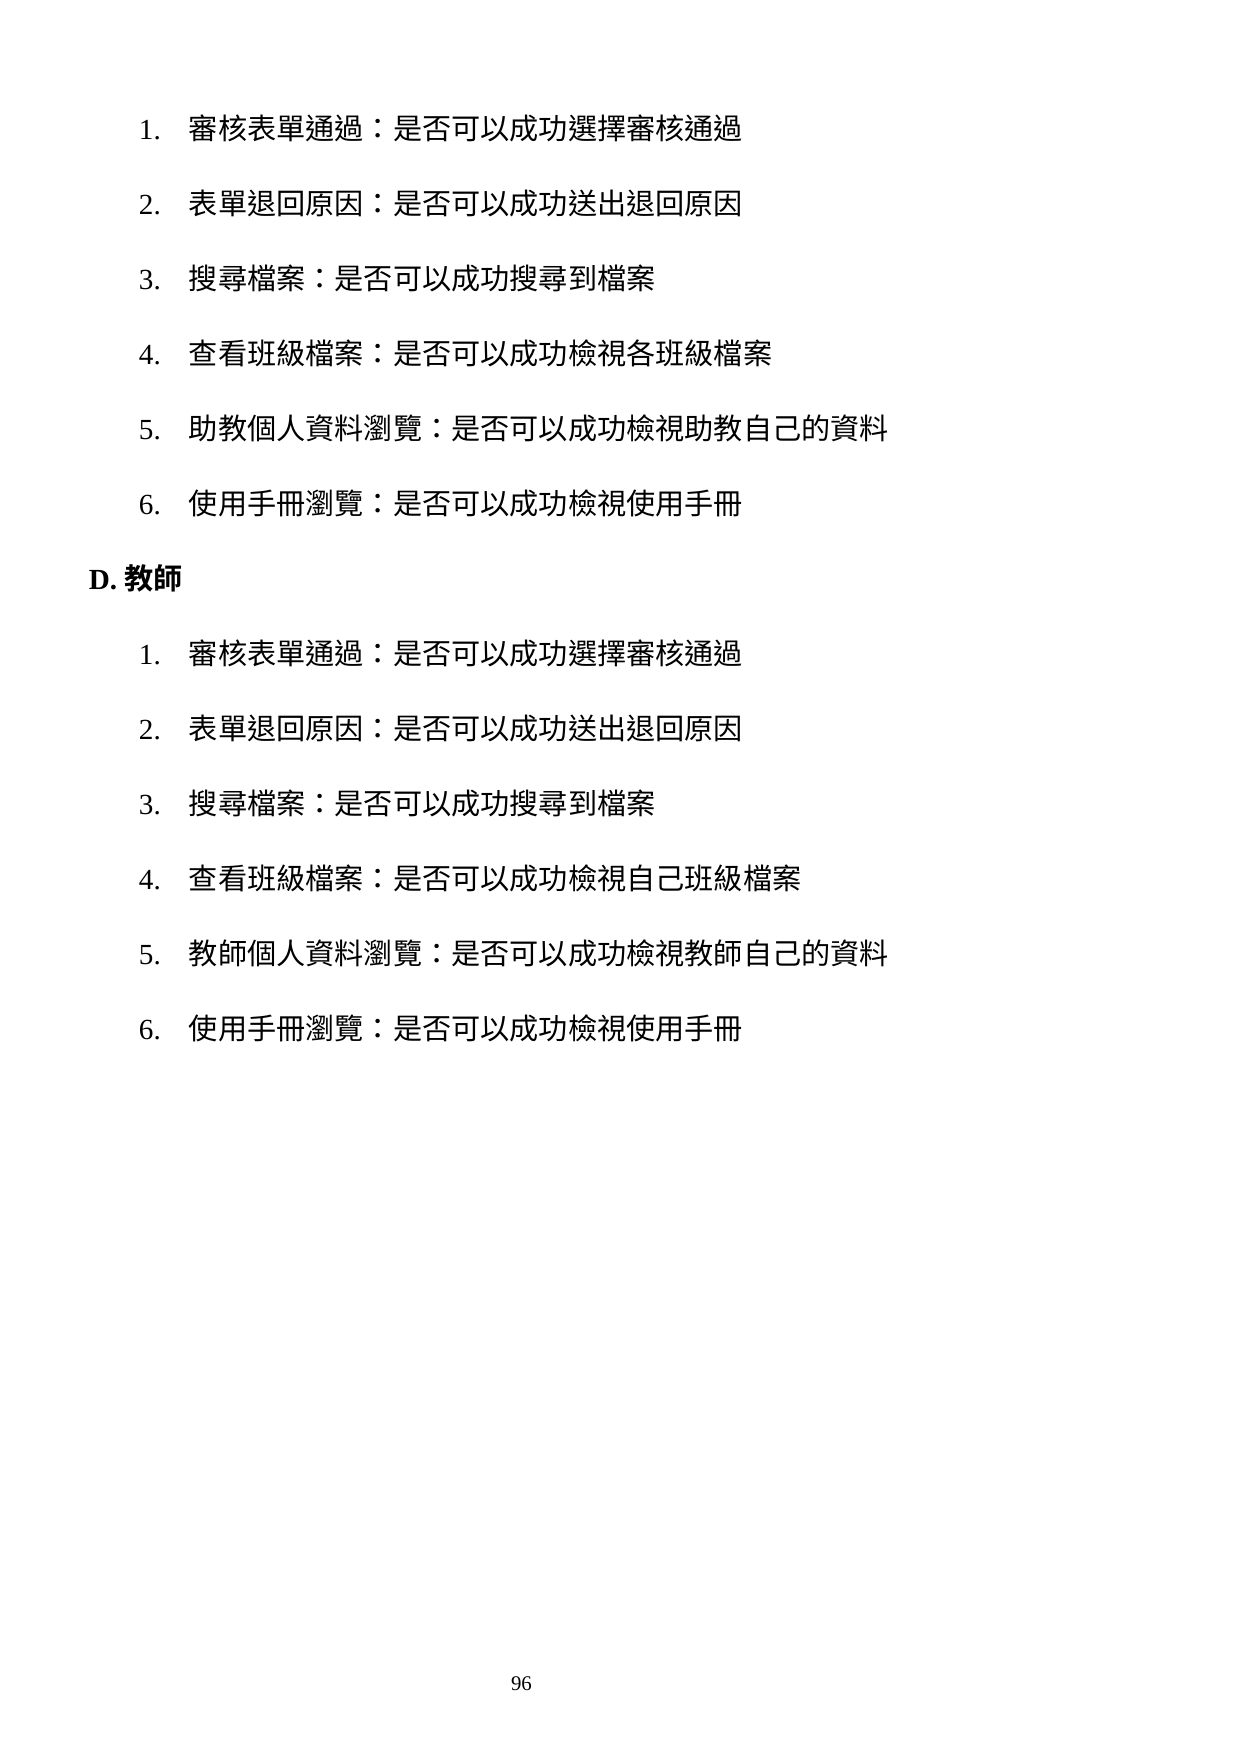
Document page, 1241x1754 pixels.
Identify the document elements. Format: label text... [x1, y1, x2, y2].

list 教師個人資料瀏覽：是否可以成功檢視教師自己的資料 [139, 914, 1152, 989]
list 表單退回原因：是否可以成功送出退回原因 [139, 164, 1152, 239]
text D. 教師 [89, 539, 1152, 614]
list 表單退回原因：是否可以成功送出退回原因 [139, 689, 1152, 764]
list 查看班級檔案：是否可以成功檢視各班級檔案 [139, 314, 1152, 389]
list 使用手冊瀏覽：是否可以成功檢視使用手冊 [139, 989, 1152, 1064]
list 搜尋檔案：是否可以成功搜尋到檔案 [139, 239, 1152, 314]
list 審核表單通過：是否可以成功選擇審核通過 [139, 614, 1152, 689]
list 助教個人資料瀏覽：是否可以成功檢視助教自己的資料 [139, 389, 1152, 464]
list 搜尋檔案：是否可以成功搜尋到檔案 [139, 764, 1152, 839]
list 查看班級檔案：是否可以成功檢視自己班級檔案 [139, 839, 1152, 914]
list 使用手冊瀏覽：是否可以成功檢視使用手冊 [139, 464, 1152, 539]
list 審核表單通過：是否可以成功選擇審核通過 [139, 89, 1152, 164]
